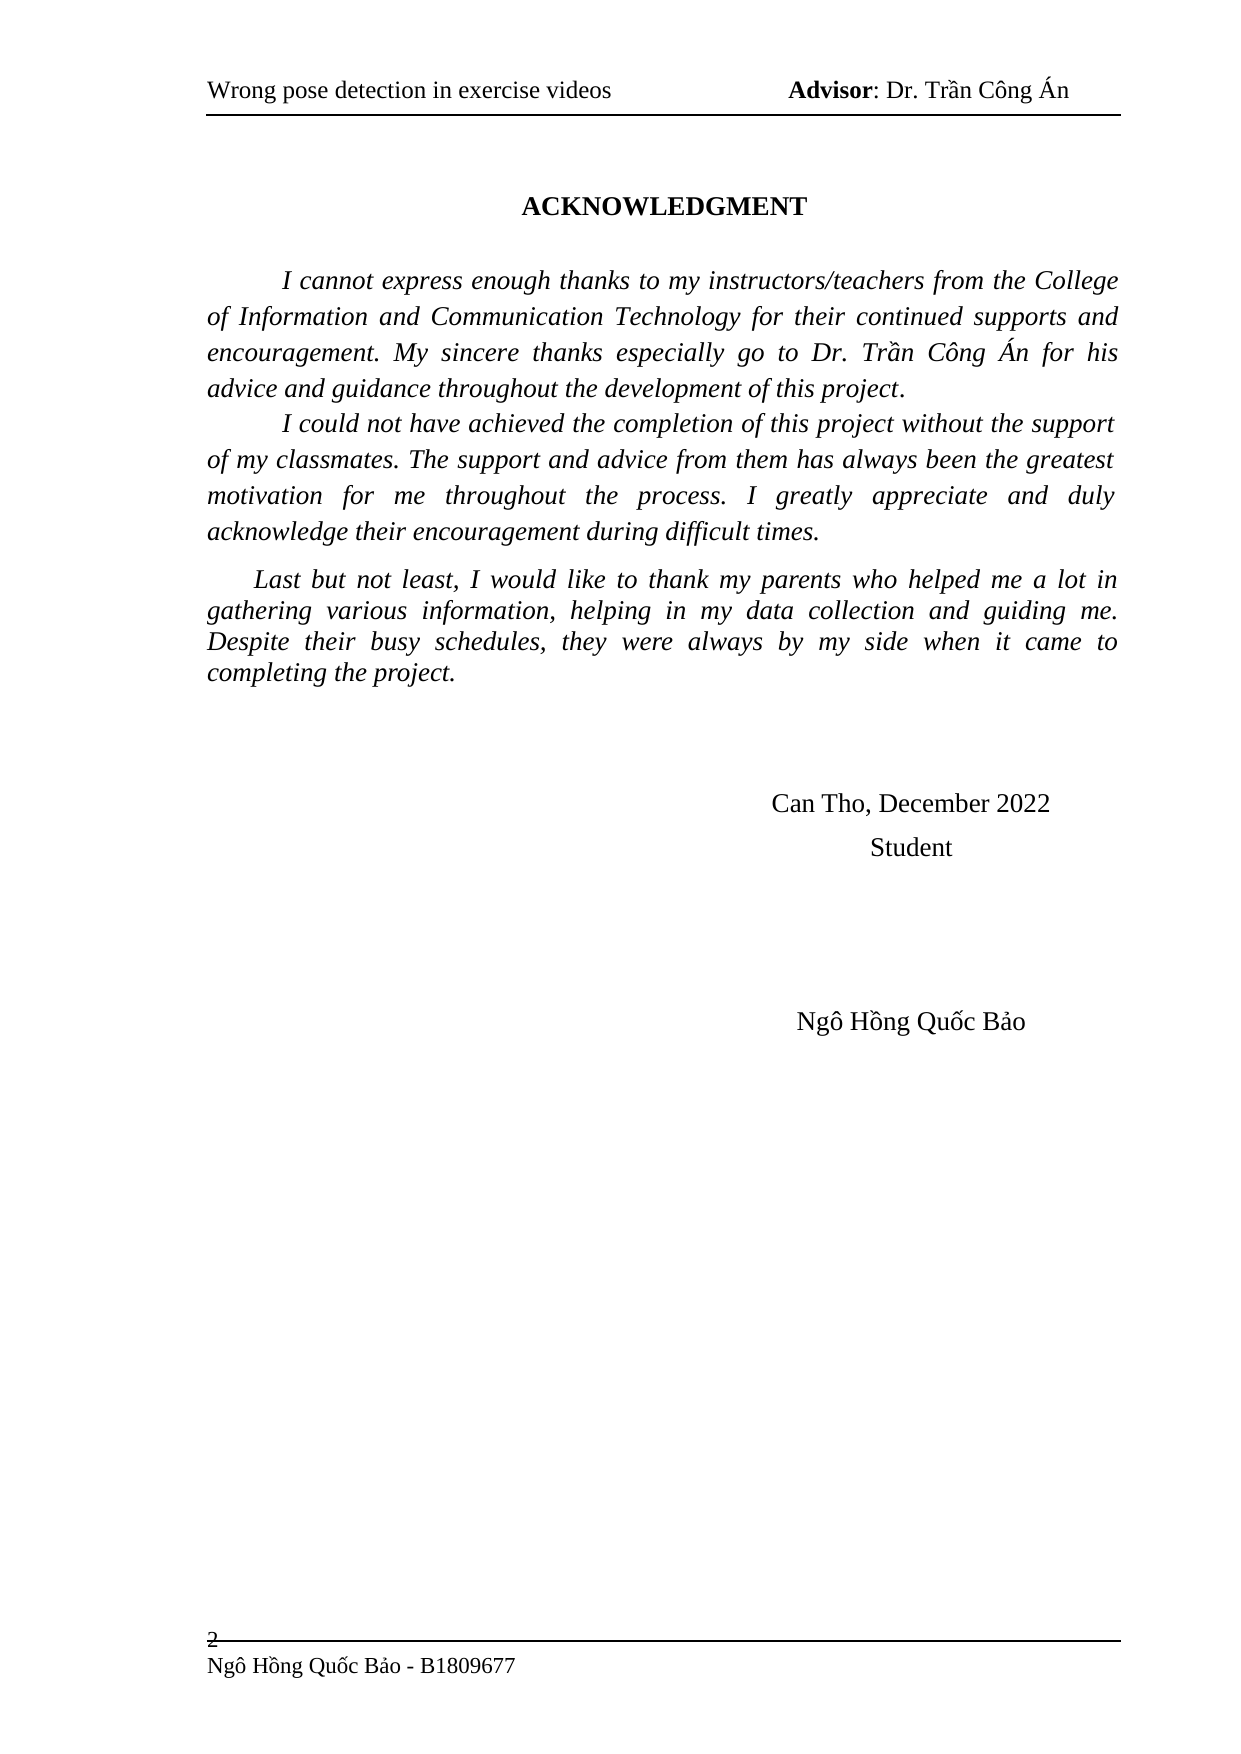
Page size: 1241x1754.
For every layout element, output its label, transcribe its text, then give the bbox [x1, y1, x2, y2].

text I cannot express enough thanks to my instructors/teachers from the College of Information and Communication Technology for their continued supports and encouragement. My sincere thanks especially go to Dr. Trần Công Án for his advice and guidance throughout the development of this project. [207, 264, 1122, 403]
text Ngô Hồng Quốc Bảo [207, 1005, 1122, 1037]
text I could not have achieved the completion of this project without the support of my classmates. The support and advice from them has always been the greatest motivation for me throughout the process. I greatly appreciate and duly acknowledge their encouragement during difficult times. [207, 407, 1118, 546]
text Last but not least, I would like to thank my parents who helped me a lot in gathering various information, helping in my data collection and guiding me. Despite their busy schedules, they were always by my side when it came to completing the project. [207, 563, 1122, 687]
text Can Tho, December 2022 [207, 787, 1122, 818]
text ACKNOWLEDGMENT [207, 190, 1122, 221]
text Student [207, 831, 1122, 862]
